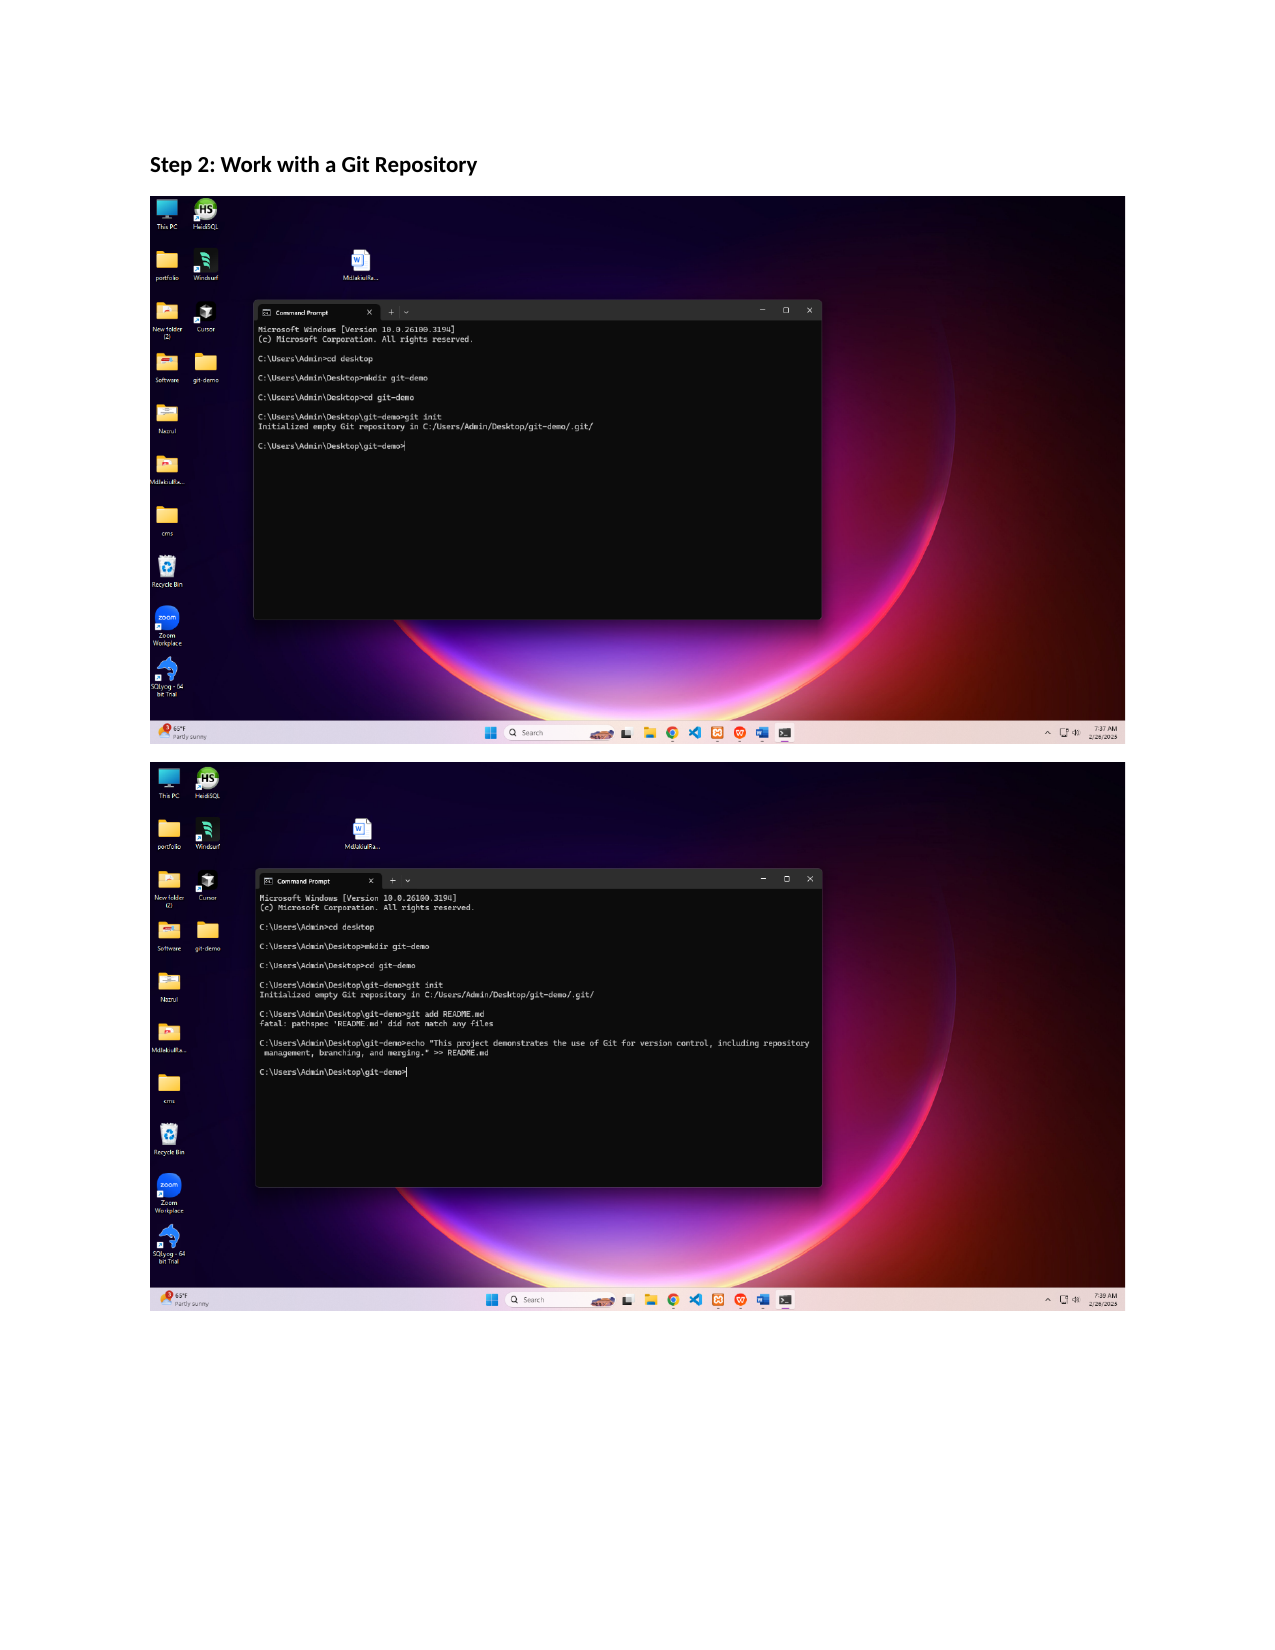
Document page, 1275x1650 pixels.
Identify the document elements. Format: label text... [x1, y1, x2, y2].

text Step 2: Work with a Git Repository [150, 150, 1125, 178]
picture [150, 762, 1125, 1311]
picture [150, 196, 1125, 744]
